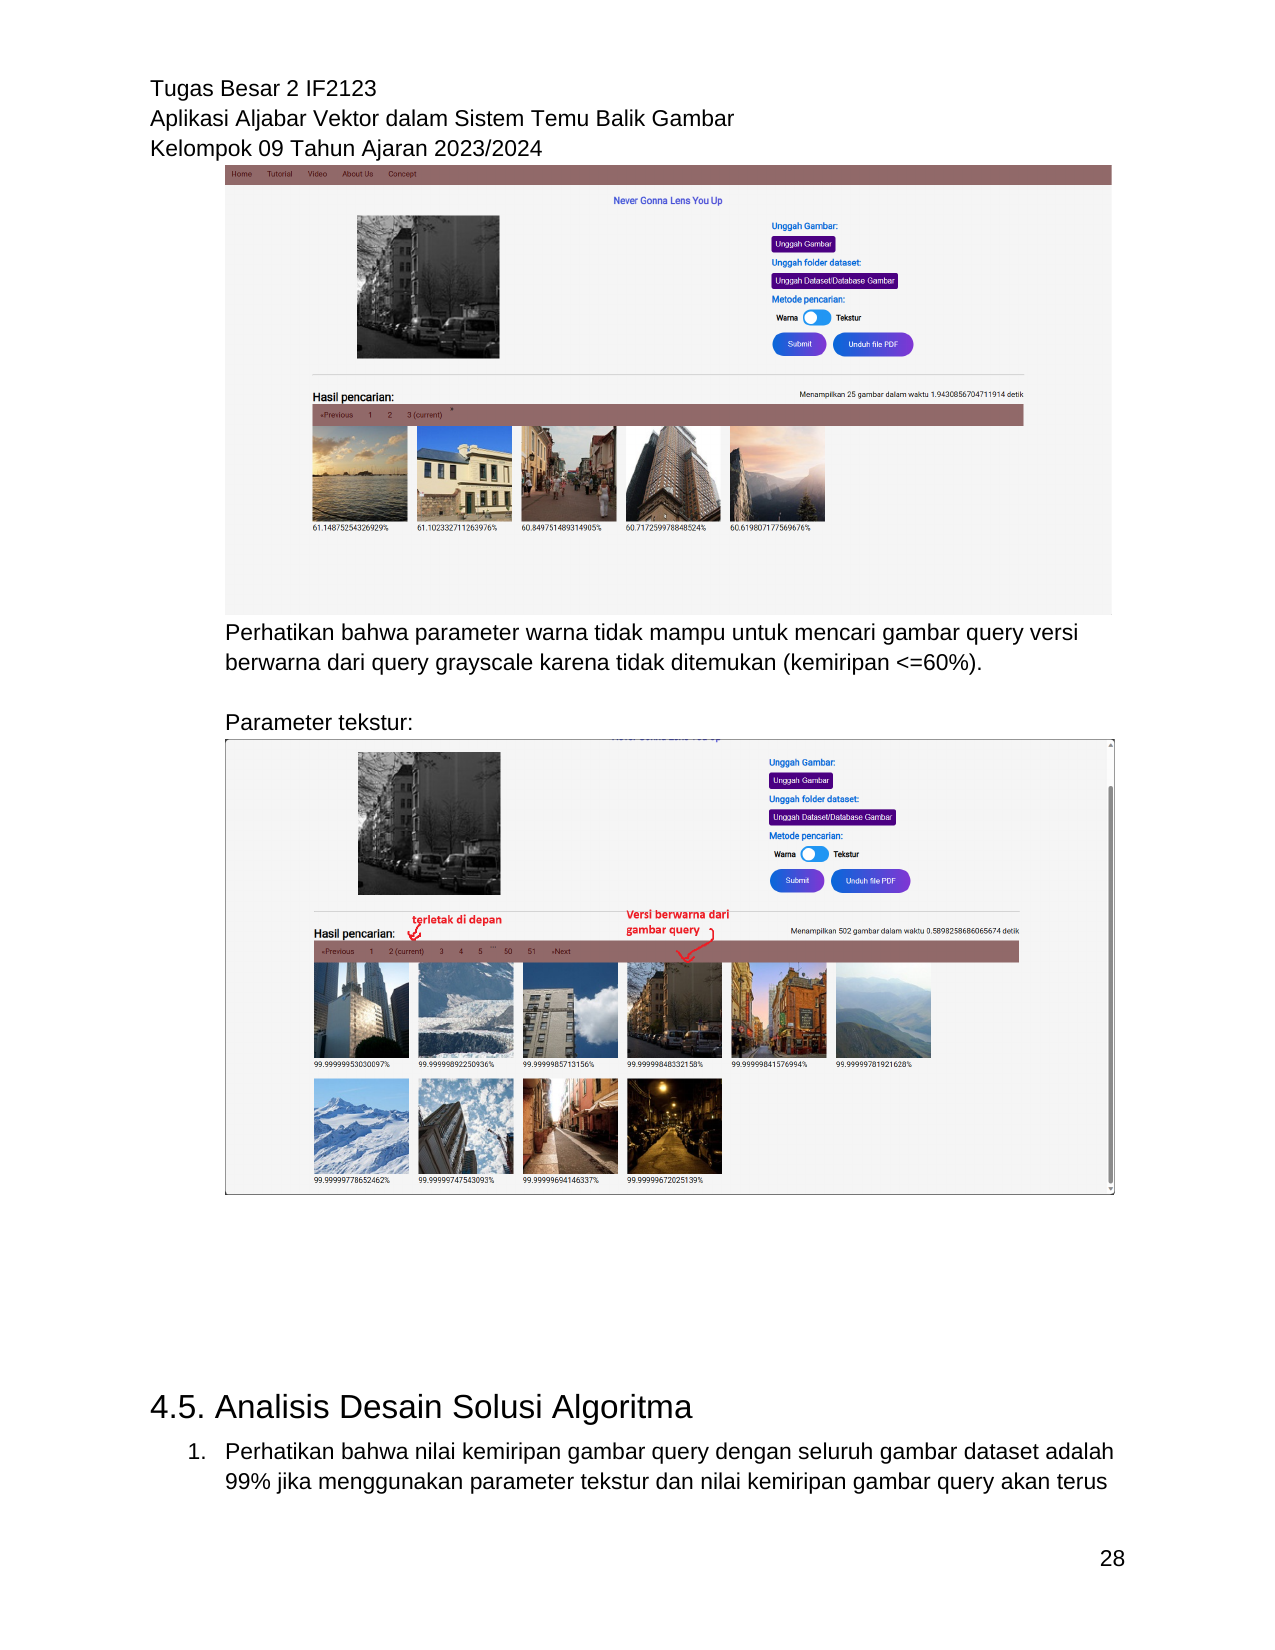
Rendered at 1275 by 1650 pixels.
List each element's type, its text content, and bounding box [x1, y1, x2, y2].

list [187, 1438, 1125, 1494]
subtitle 4.5. Analisis Desain Solusi Algoritma [150, 1387, 1125, 1425]
text Parameter tekstur: [225, 709, 1125, 736]
picture [225, 739, 1115, 1195]
picture [225, 165, 1112, 615]
text Perhatikan bahwa parameter warna tidak mampu untuk mencari gambar query versi berwarna dari query grayscale karena tidak ditemukan (kemiripan <=60%). [225, 618, 1125, 675]
